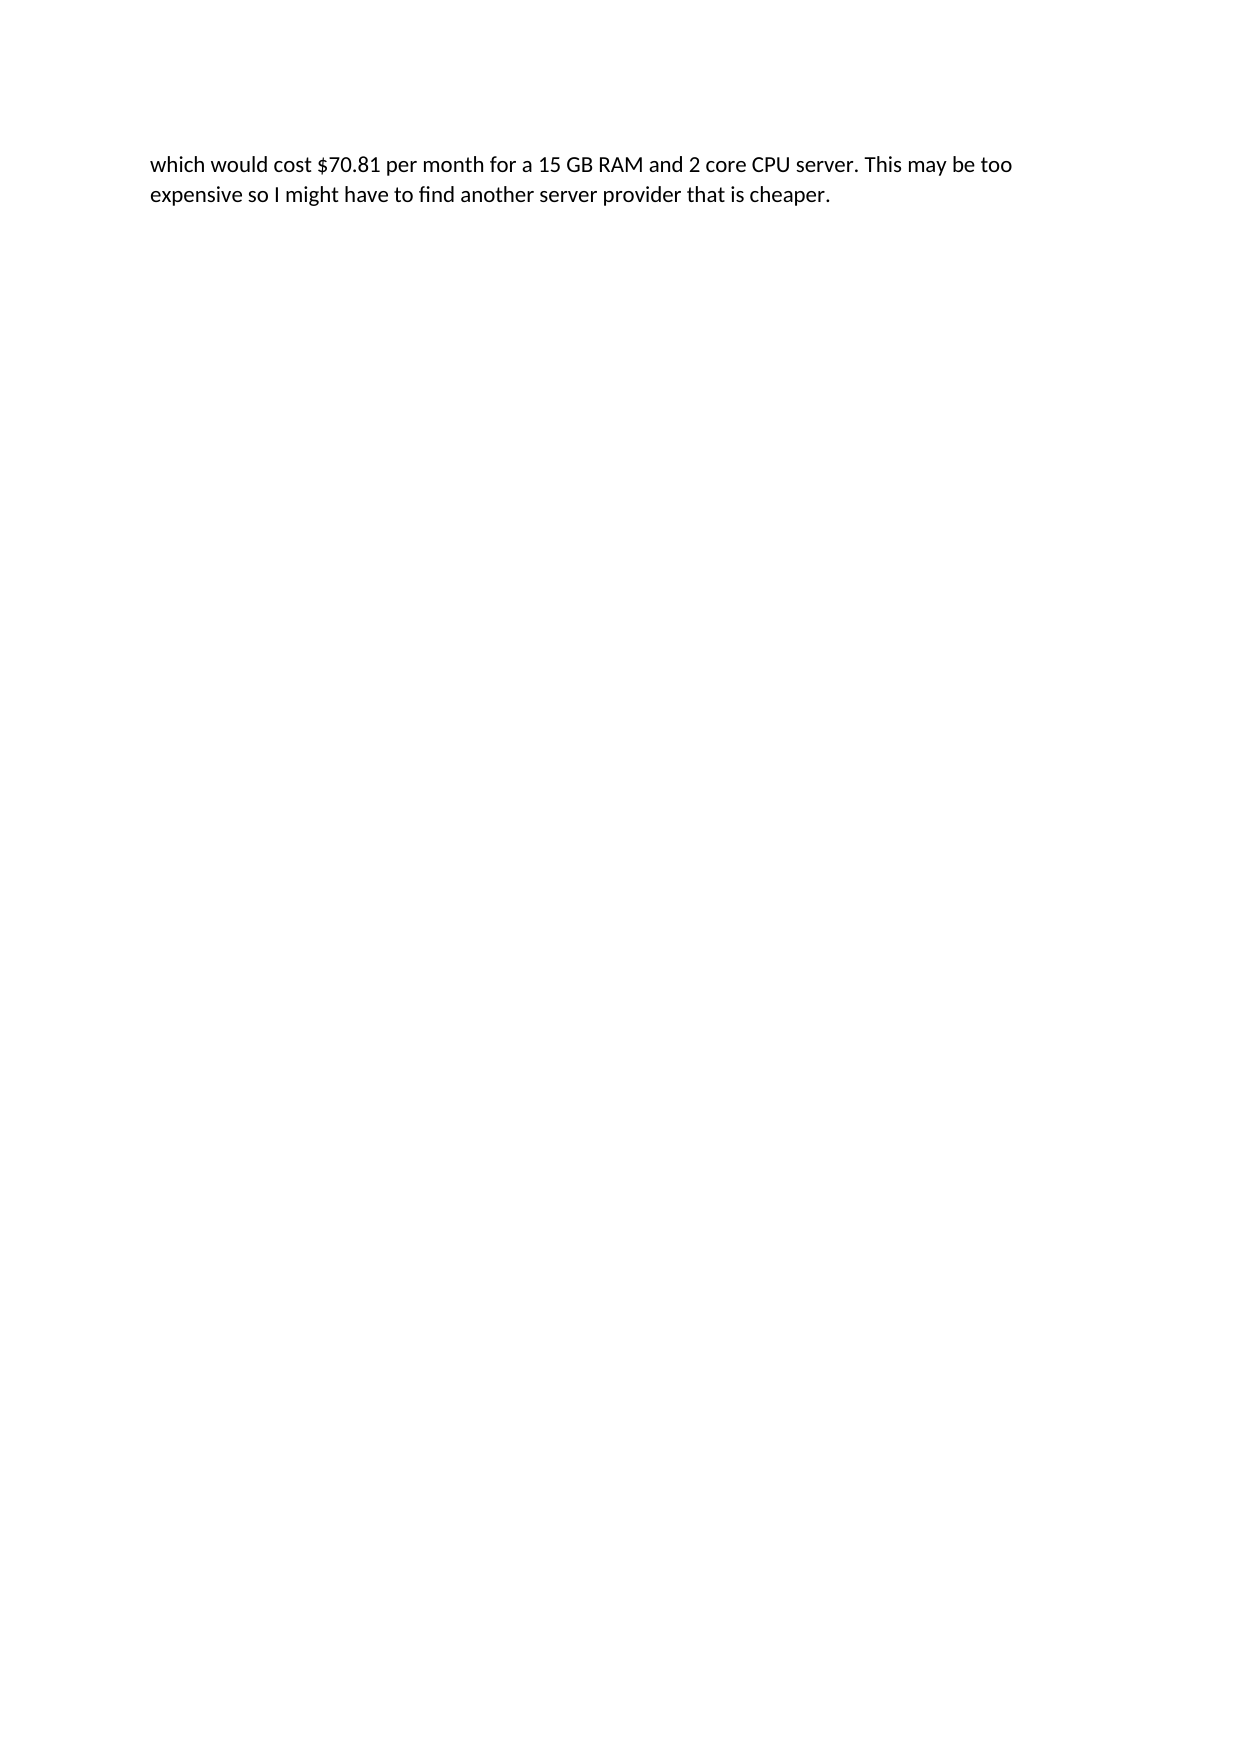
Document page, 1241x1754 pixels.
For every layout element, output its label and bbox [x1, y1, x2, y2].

text [150, 150, 1090, 208]
